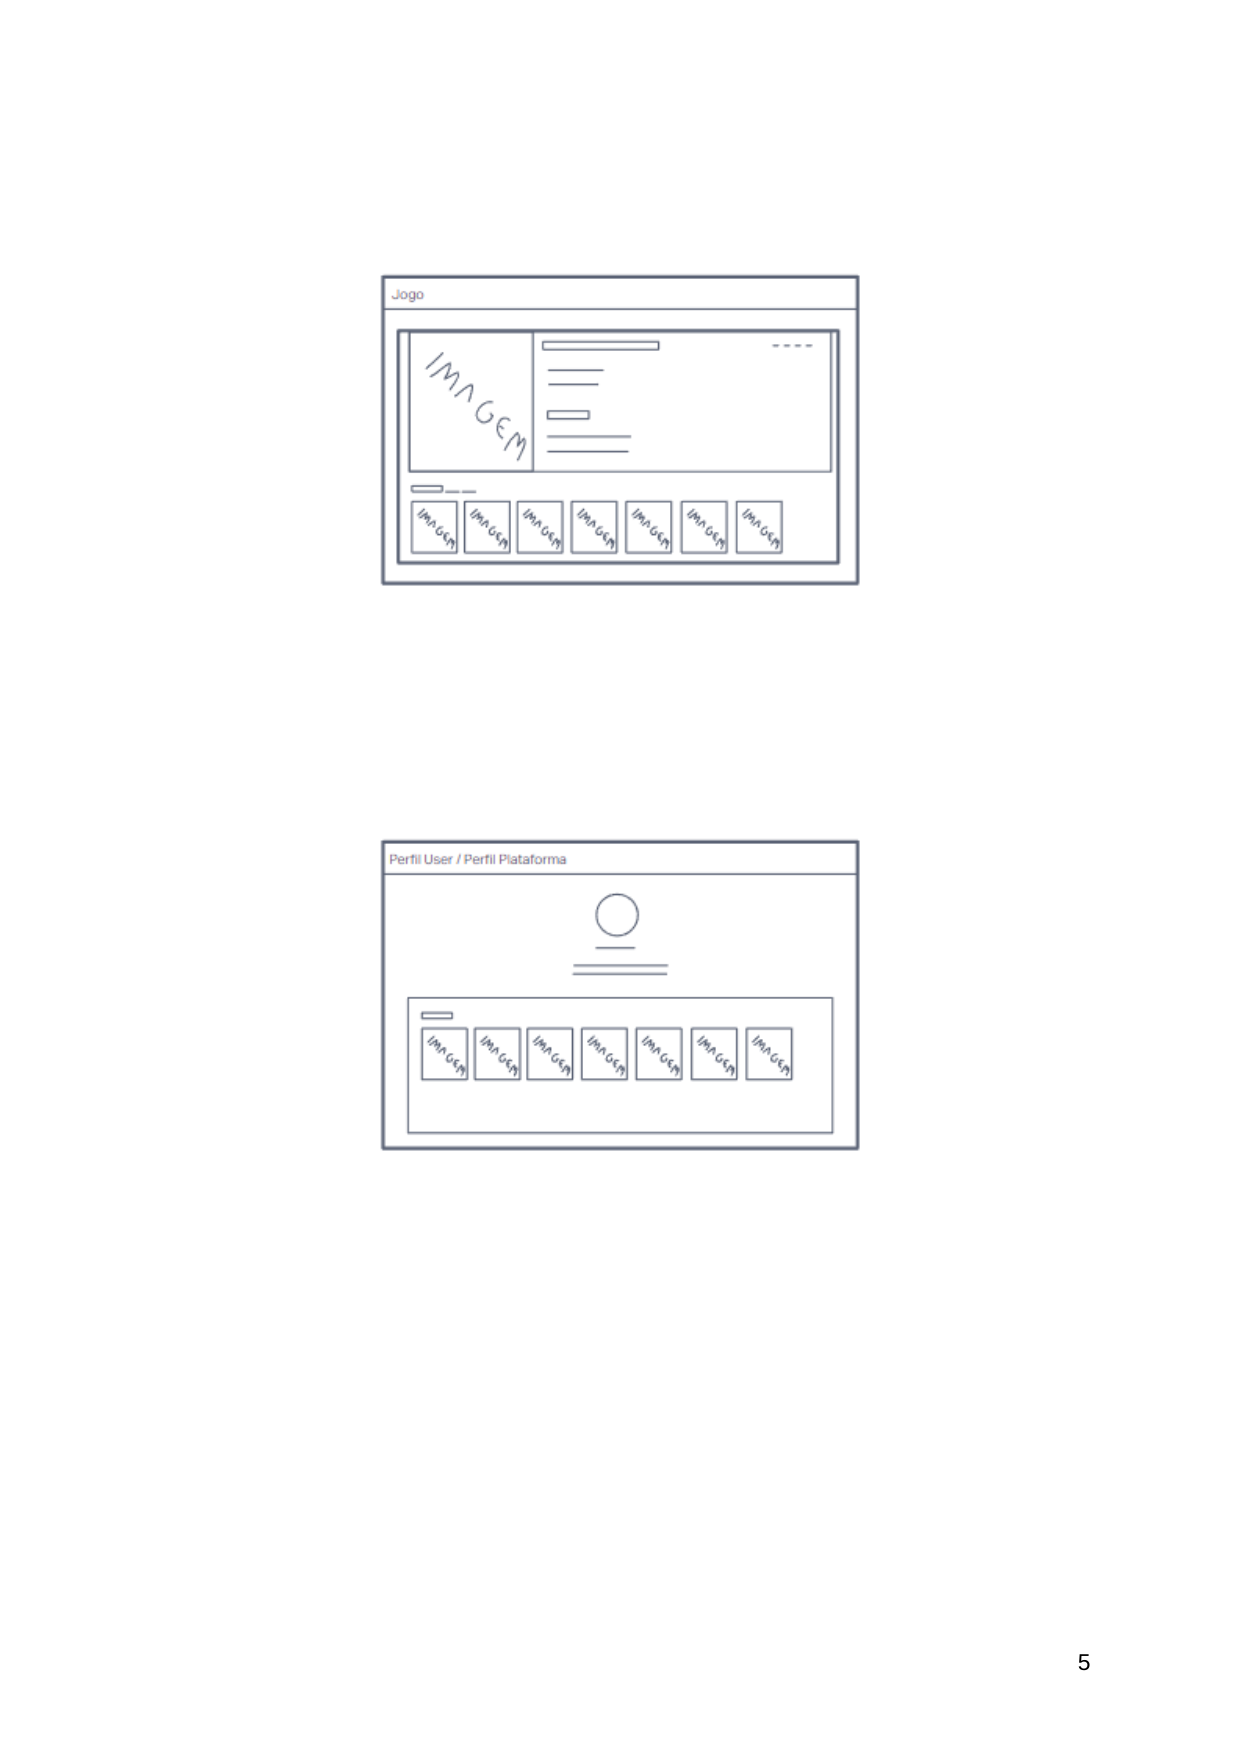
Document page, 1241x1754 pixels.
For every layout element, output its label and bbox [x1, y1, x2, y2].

picture [184, 150, 1057, 711]
picture [184, 714, 1057, 1276]
